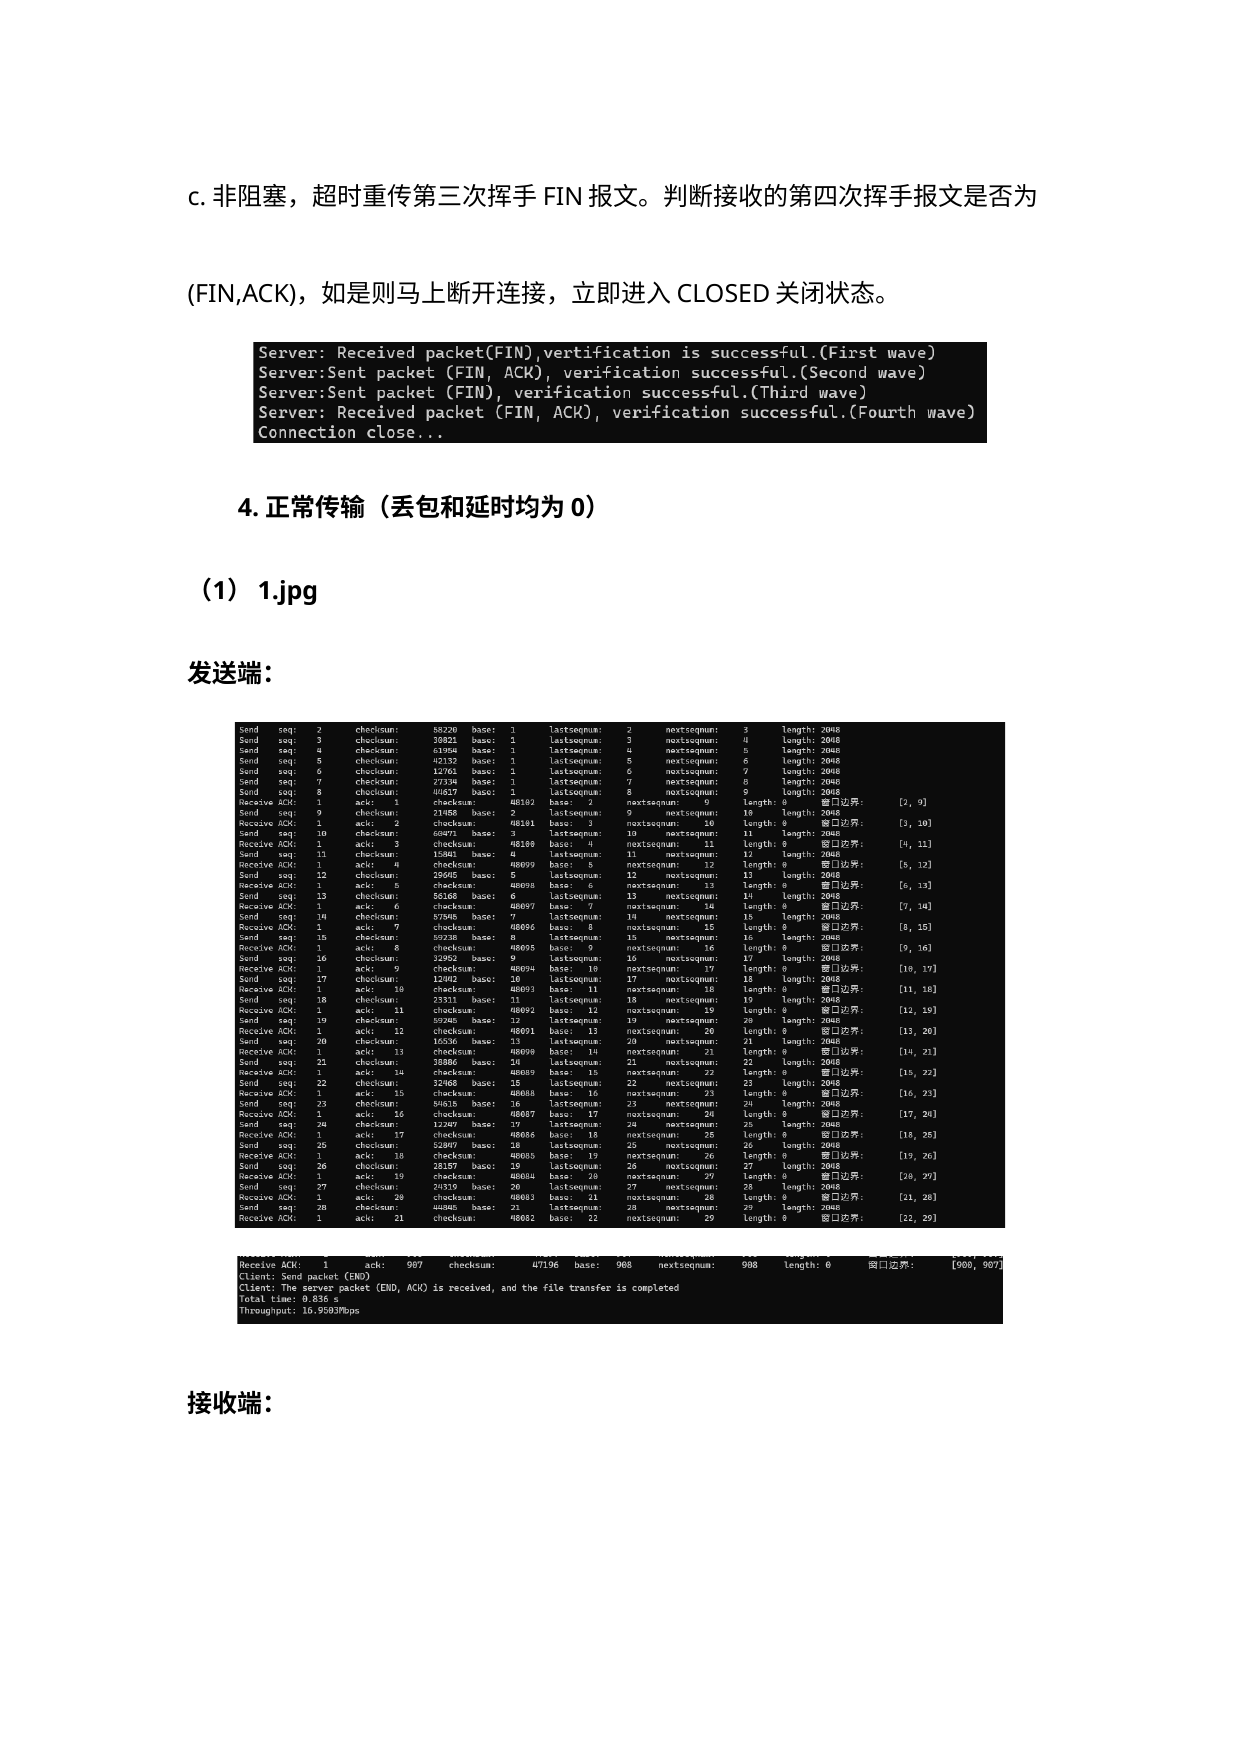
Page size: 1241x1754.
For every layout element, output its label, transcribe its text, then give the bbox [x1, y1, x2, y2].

picture [237, 1256, 1003, 1324]
picture [234, 722, 1006, 1228]
list 发送端： [187, 639, 1053, 704]
list 1.jpg [187, 556, 1053, 621]
list 接收端： [187, 1369, 1053, 1434]
picture [253, 342, 987, 443]
list 正常传输（丢包和延时均为0） [187, 473, 1053, 538]
list 非阻塞，超时重传第三次挥手FIN报文。判断接收的第四次挥手报文是否为(FIN,ACK)，如是则马上断开连接，立即进入CLOSED关闭状态。 [187, 162, 1053, 324]
